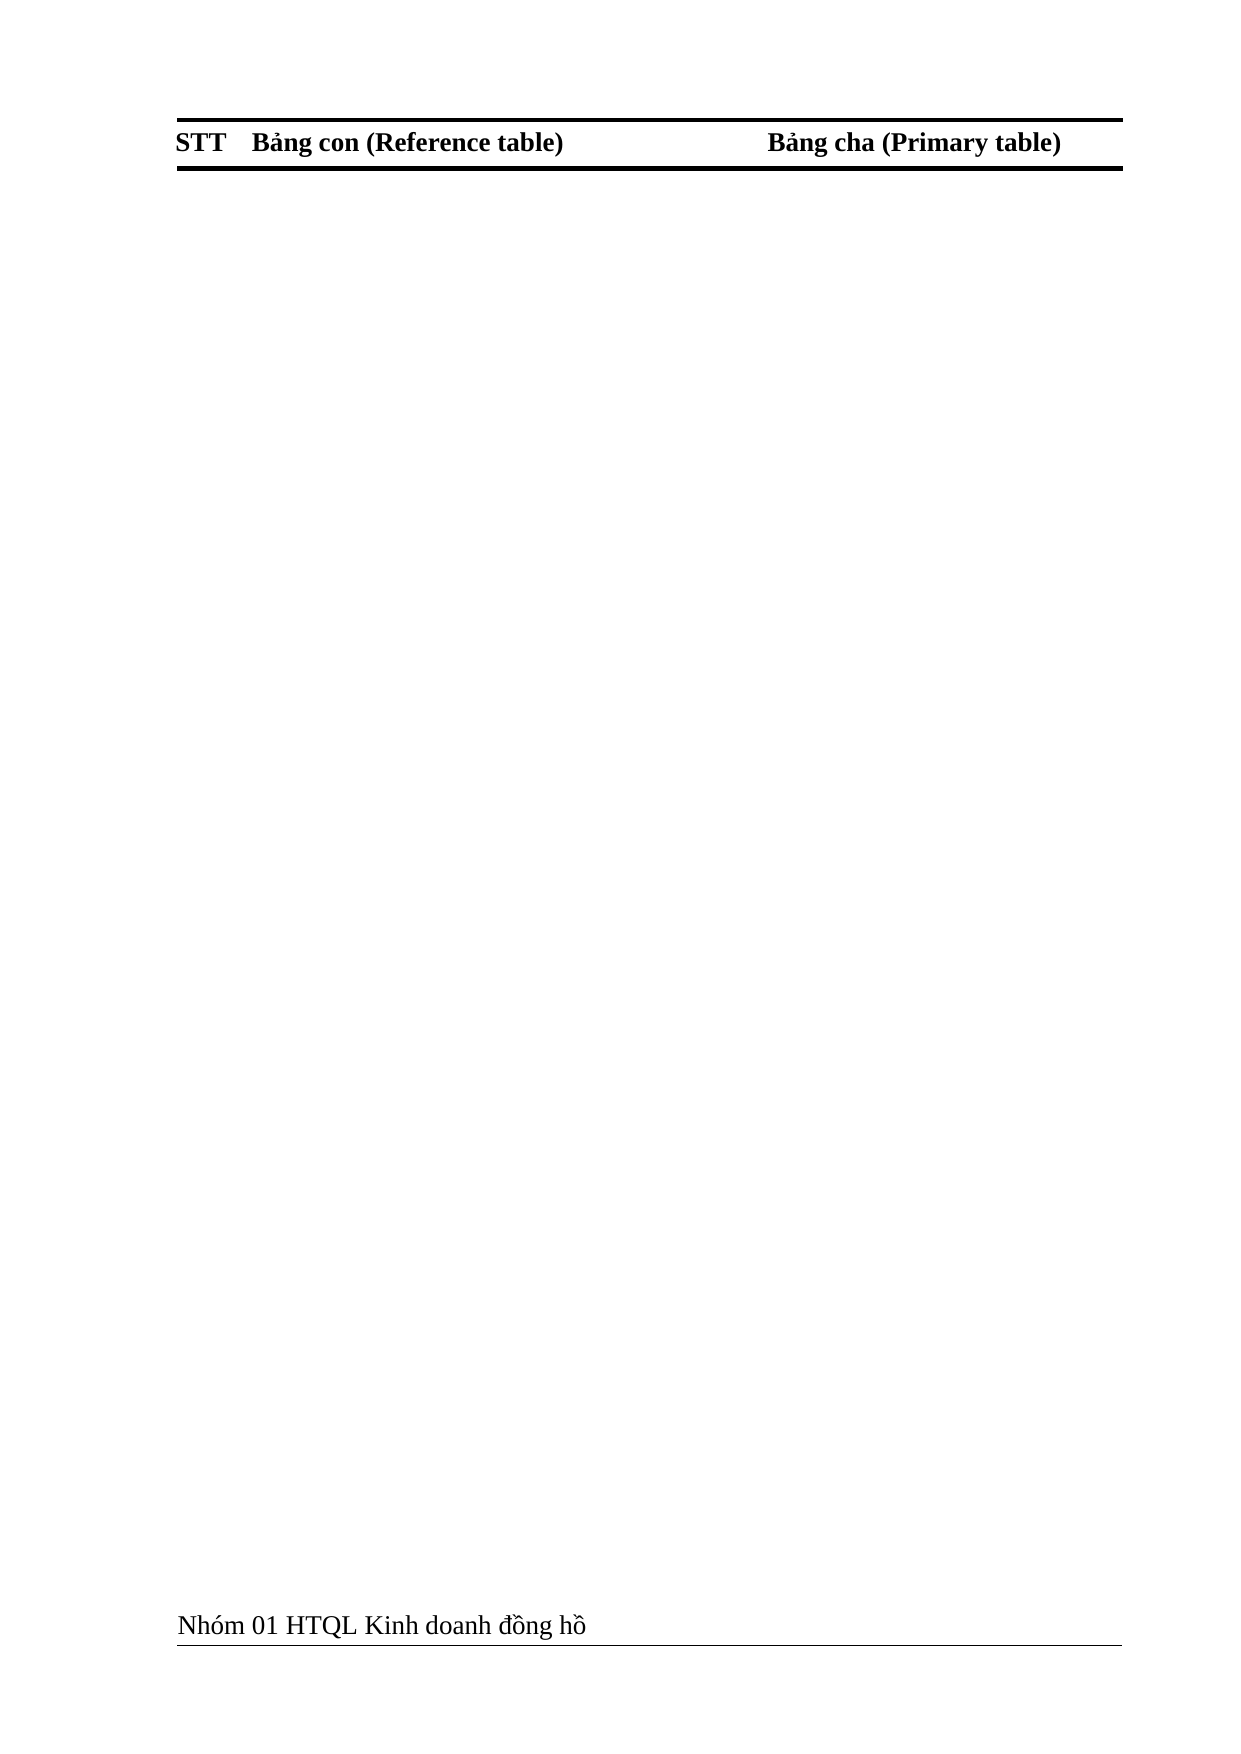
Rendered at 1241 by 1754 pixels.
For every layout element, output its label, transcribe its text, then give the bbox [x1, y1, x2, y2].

table_header Bảng con (Reference table) [254, 122, 654, 166]
table_header [654, 122, 769, 166]
table_header Bảng cha (Primary table) [769, 122, 1122, 166]
table_header STT [177, 122, 254, 166]
